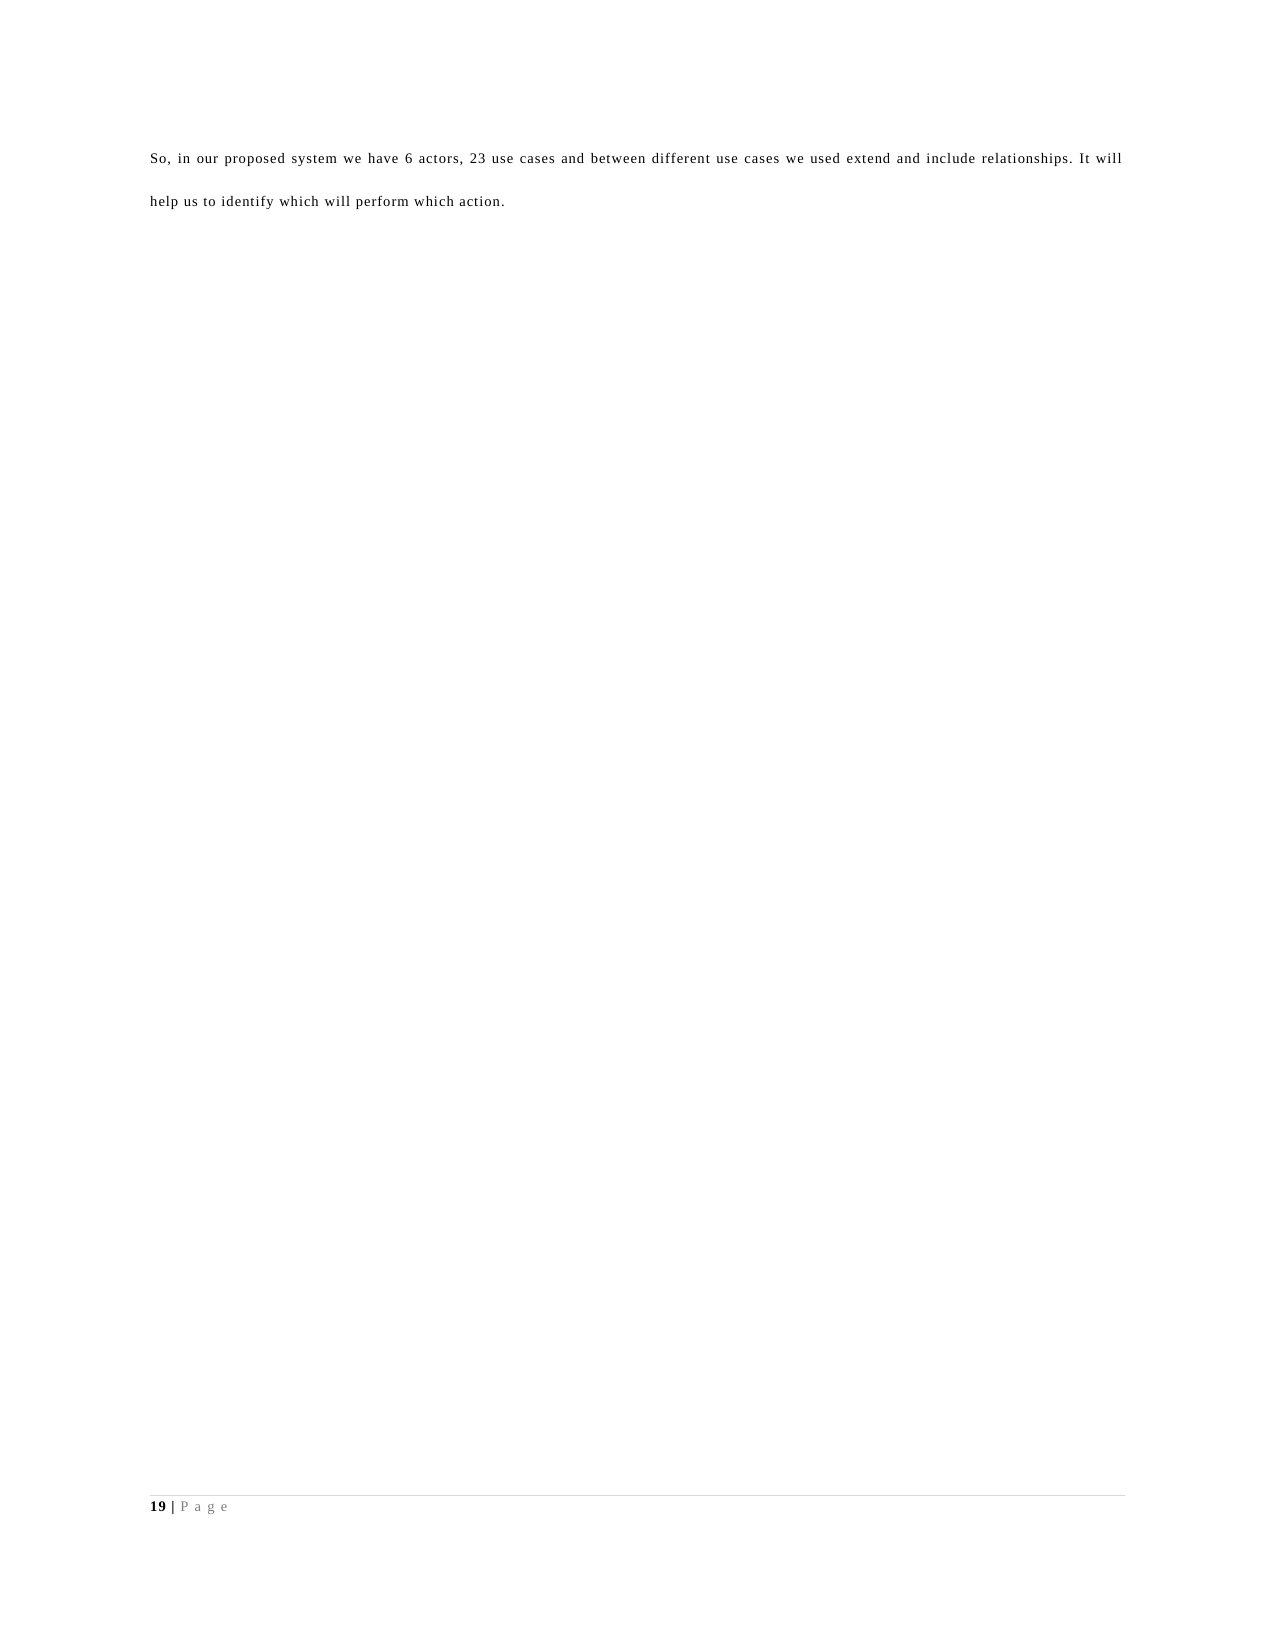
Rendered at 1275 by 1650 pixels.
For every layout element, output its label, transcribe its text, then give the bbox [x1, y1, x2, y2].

text So, in our proposed system we have 6 actors, 23 use cases and between different use cases we used extend and include relationships. It will help us to identify which will perform which action. [150, 150, 1125, 222]
